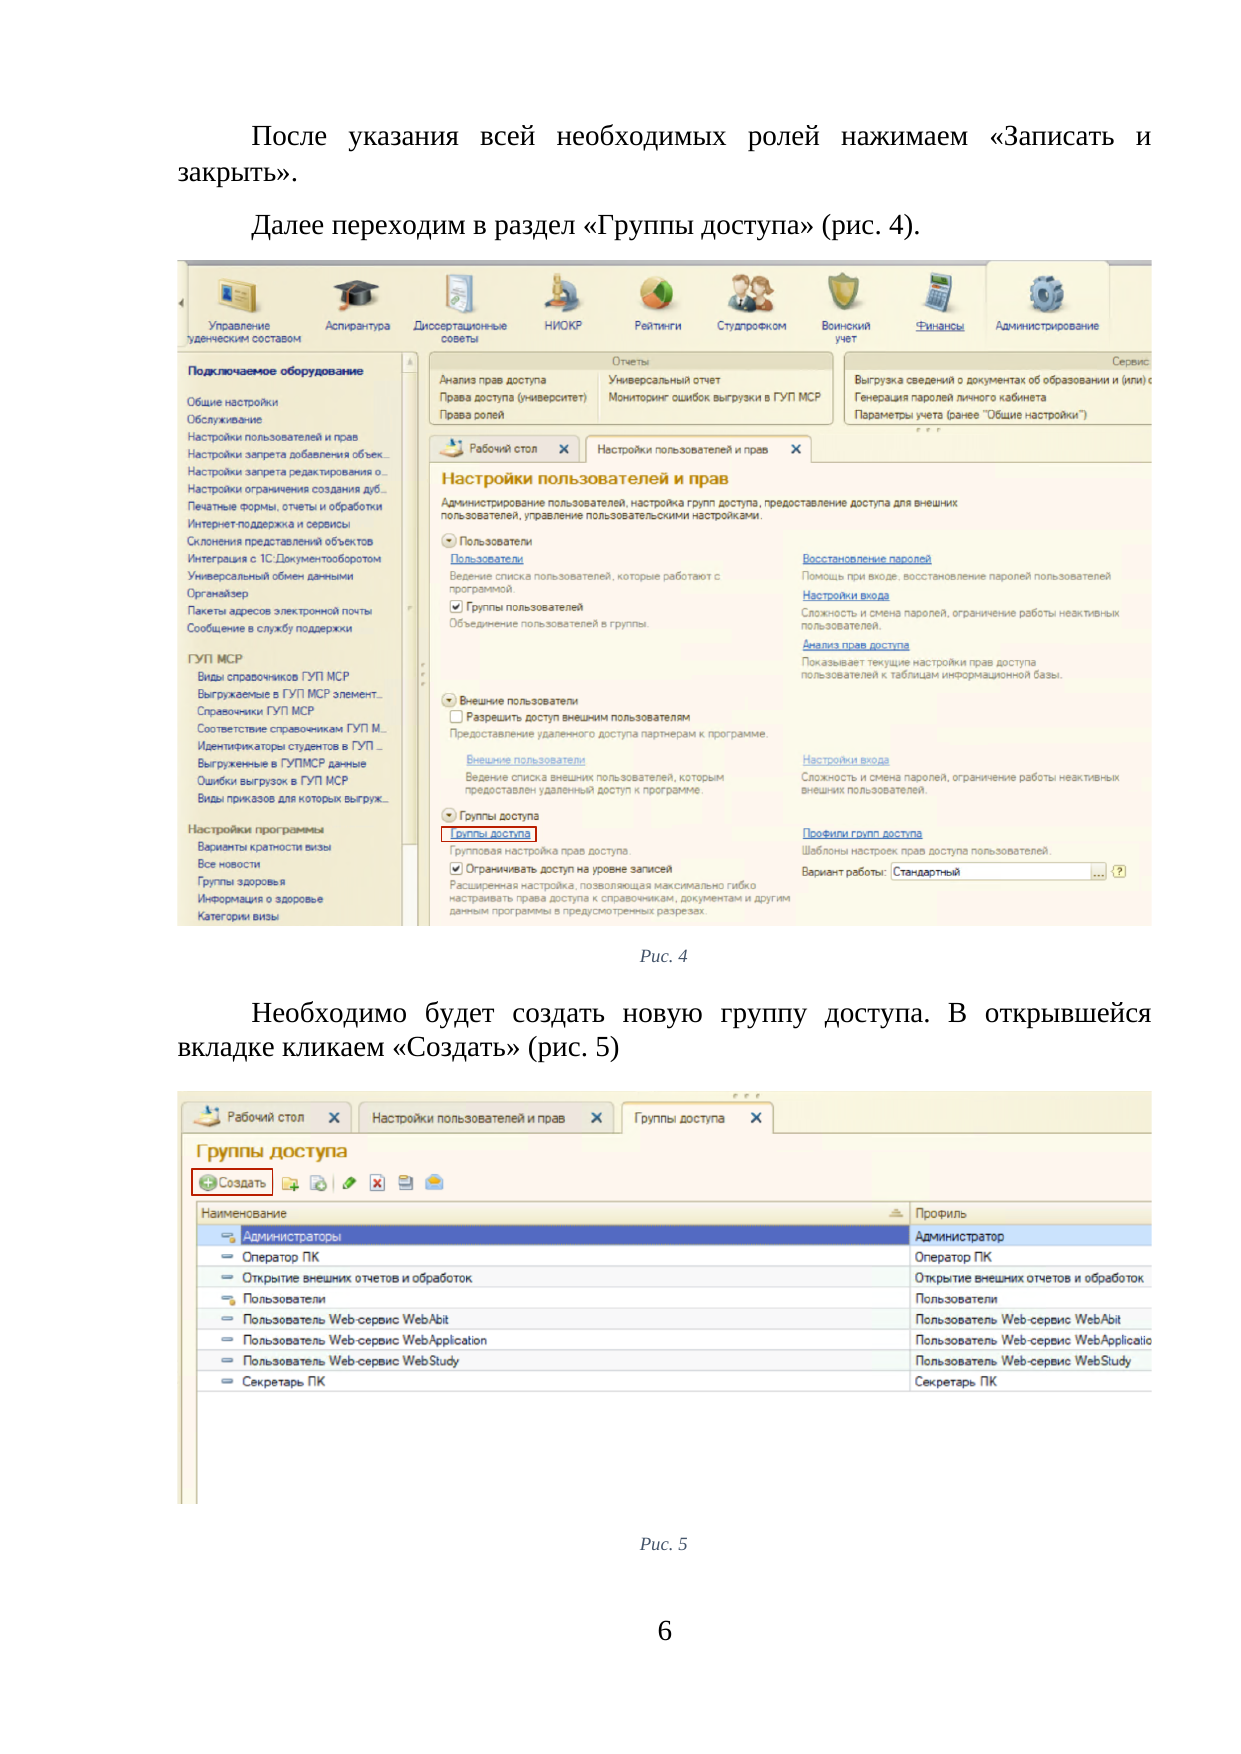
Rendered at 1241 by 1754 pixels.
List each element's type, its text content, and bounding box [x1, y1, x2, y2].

text Рис. 4 [177, 945, 1152, 966]
text Необходимо будет создать новую группу доступа. В открывшейся вкладке кликаем «Создать» (рис. 5) [177, 996, 1152, 1063]
picture [177, 260, 1152, 926]
text Рис. 5 [177, 1533, 1152, 1554]
text Далее переходим в раздел «Группы доступа» (рис. 4). [177, 207, 1152, 241]
text После указания всей необходимых ролей нажимаем «Записать и закрыть». [177, 118, 1152, 188]
picture [177, 1091, 1152, 1504]
